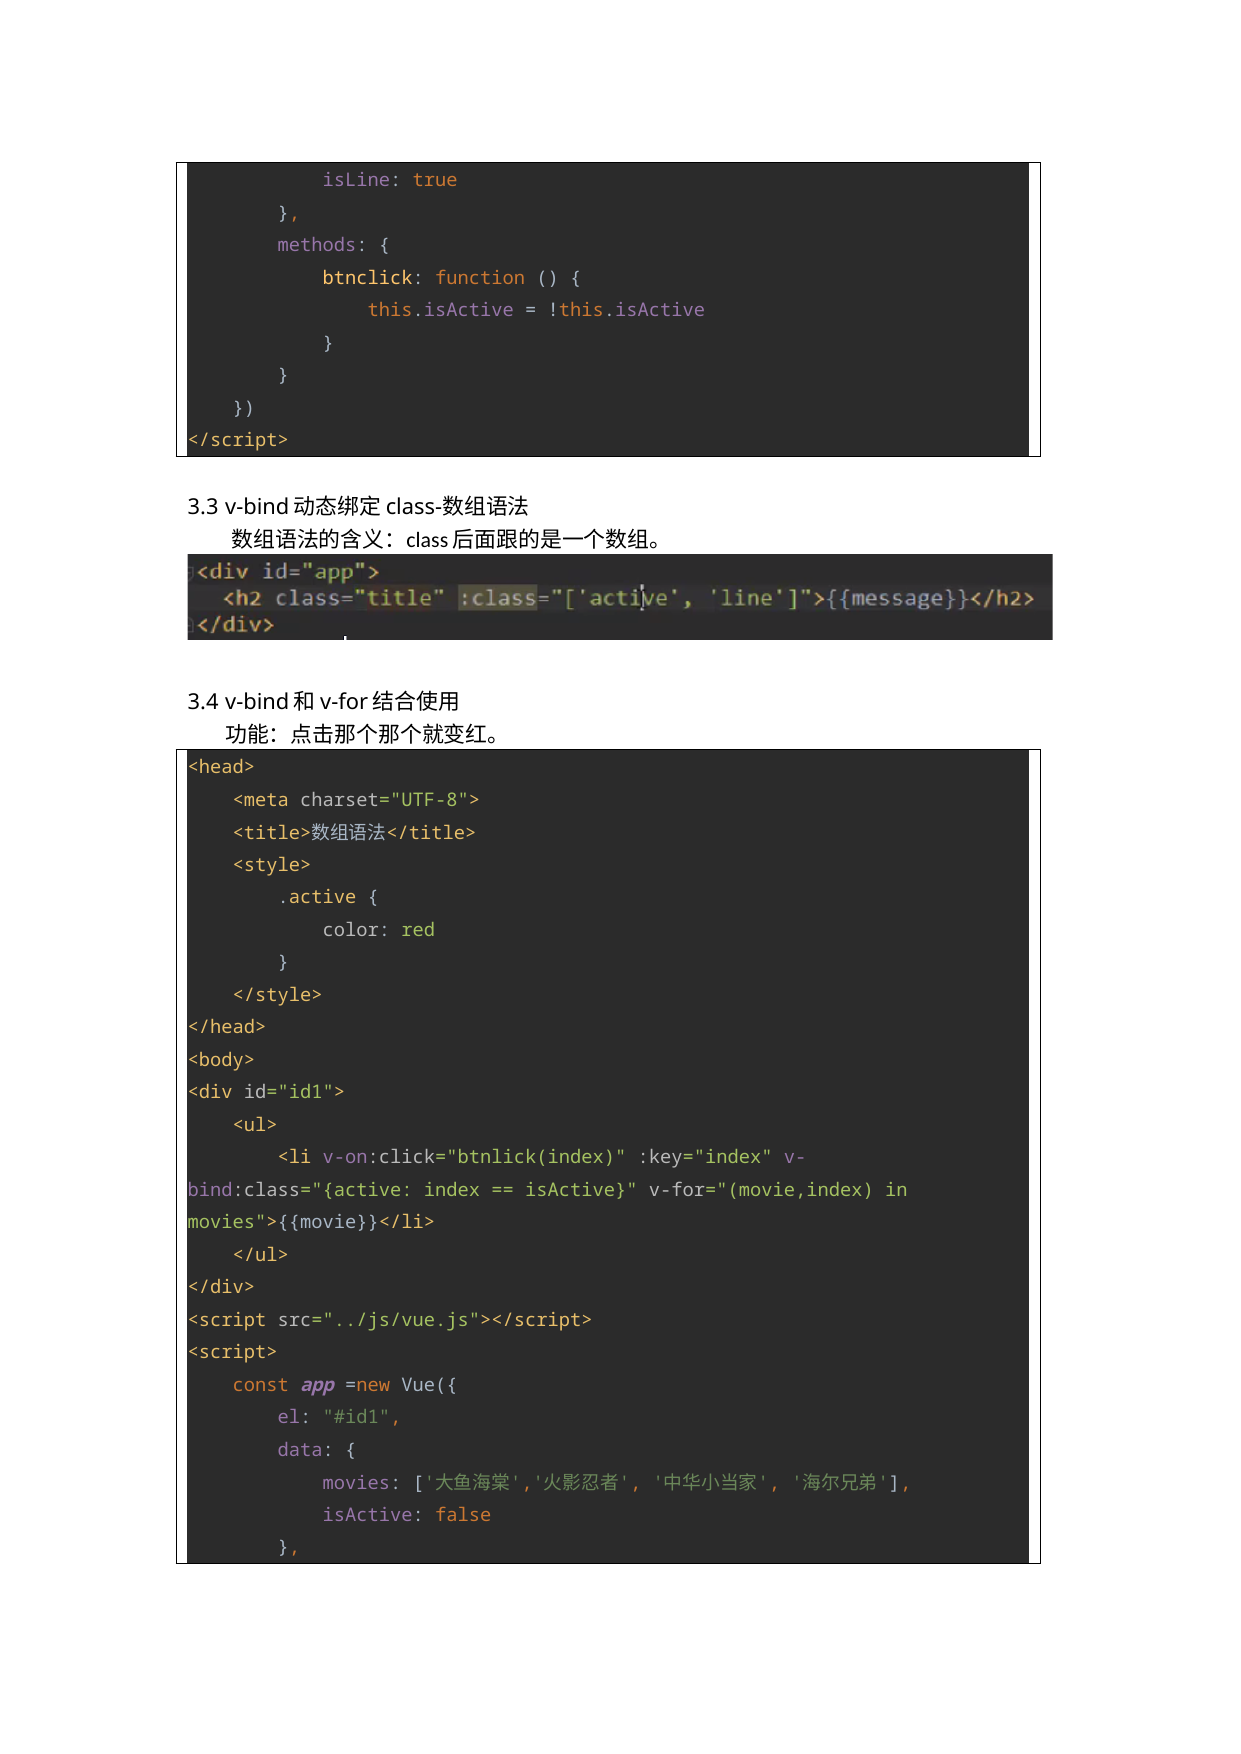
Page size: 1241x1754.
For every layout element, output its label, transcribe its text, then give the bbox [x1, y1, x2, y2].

list v-bind动态绑定class-数组语法 [187, 489, 1053, 522]
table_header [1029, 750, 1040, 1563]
text 功能：点击那个那个就变红。 [225, 717, 1053, 749]
picture [187, 554, 1053, 640]
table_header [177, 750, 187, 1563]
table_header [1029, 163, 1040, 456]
list v-bind和v-for结合使用 [187, 684, 1053, 717]
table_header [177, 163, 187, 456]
text 数组语法的含义：class后面跟的是一个数组。 [187, 522, 1053, 554]
